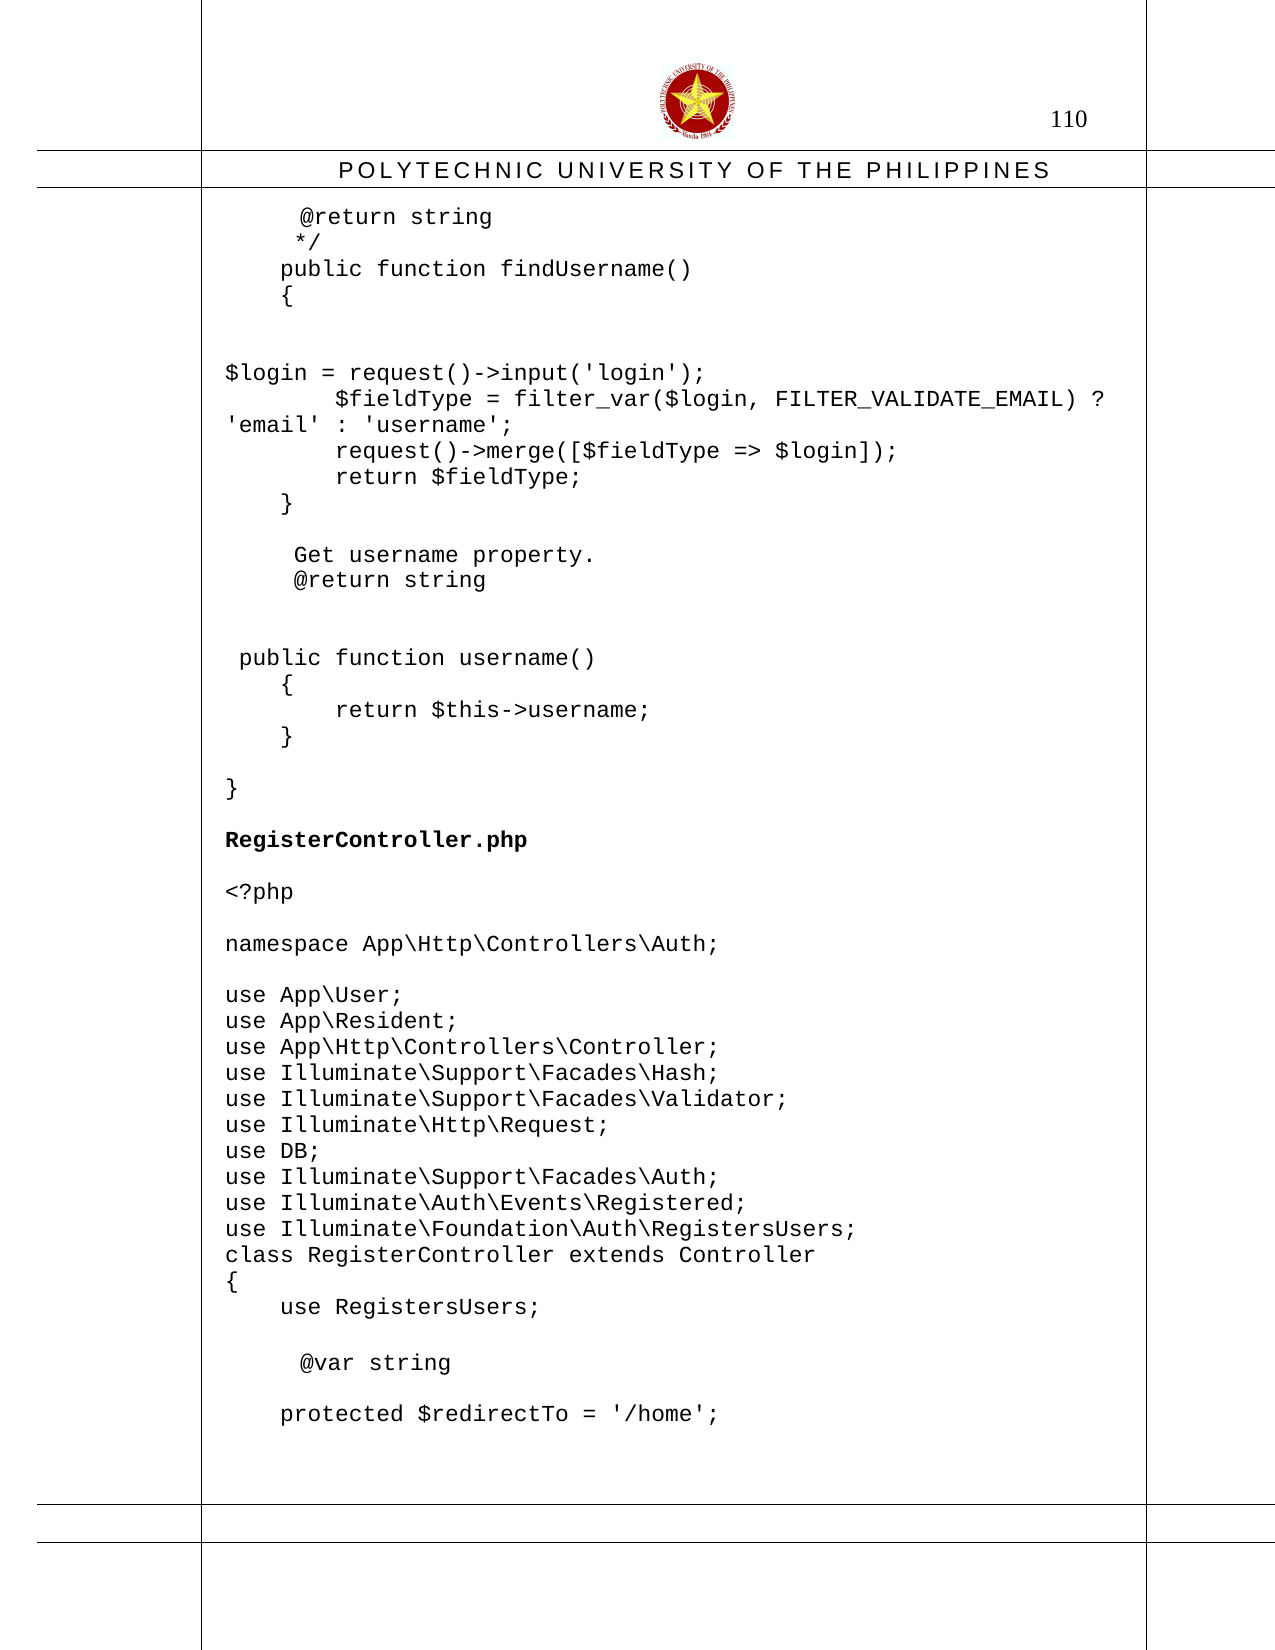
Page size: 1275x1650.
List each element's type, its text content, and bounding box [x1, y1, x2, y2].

text use Illuminate\Http\Request; [225, 1113, 1125, 1139]
text return $fieldType; [225, 465, 1125, 491]
text use Illuminate\Support\Facades\Validator; [225, 1088, 1125, 1113]
text use App\User; [225, 984, 1125, 1010]
text @return string [225, 569, 1125, 595]
text class RegisterController extends Controller [225, 1243, 1125, 1269]
text Get username property. [225, 543, 1125, 569]
text <?php [225, 880, 1125, 906]
text } [225, 776, 1125, 802]
text @return string [225, 206, 1125, 232]
text use App\Resident; [225, 1010, 1125, 1036]
text use Illuminate\Support\Facades\Hash; [225, 1062, 1125, 1088]
text { [225, 1269, 1125, 1295]
text @var string [225, 1351, 1125, 1377]
text */ [225, 232, 1125, 258]
text return $this->username; [225, 698, 1125, 724]
text $login = request()->input('login'); [225, 361, 1125, 387]
text { [225, 283, 1125, 309]
text $fieldType = filter_var($login, FILTER_VALIDATE_EMAIL) ? 'email' : 'username'; [225, 387, 1125, 439]
text request()->merge([$fieldType => $login]); [225, 439, 1125, 465]
text RegisterController.php [225, 828, 1125, 854]
text use App\Http\Controllers\Controller; [225, 1036, 1125, 1062]
picture [660, 63, 735, 139]
text use RegistersUsers; [225, 1295, 1125, 1321]
text { [225, 673, 1125, 698]
text use Illuminate\Foundation\Auth\RegistersUsers; [225, 1217, 1125, 1243]
text use Illuminate\Support\Facades\Auth; [225, 1165, 1125, 1191]
text } [225, 491, 1125, 517]
text } [225, 724, 1125, 750]
text public function findUsername() [225, 258, 1125, 283]
text namespace App\Http\Controllers\Auth; [225, 932, 1125, 958]
text use Illuminate\Auth\Events\Registered; [225, 1191, 1125, 1217]
text public function username() [225, 647, 1125, 673]
text use DB; [225, 1139, 1125, 1165]
text protected $redirectTo = '/home'; [225, 1403, 1125, 1429]
